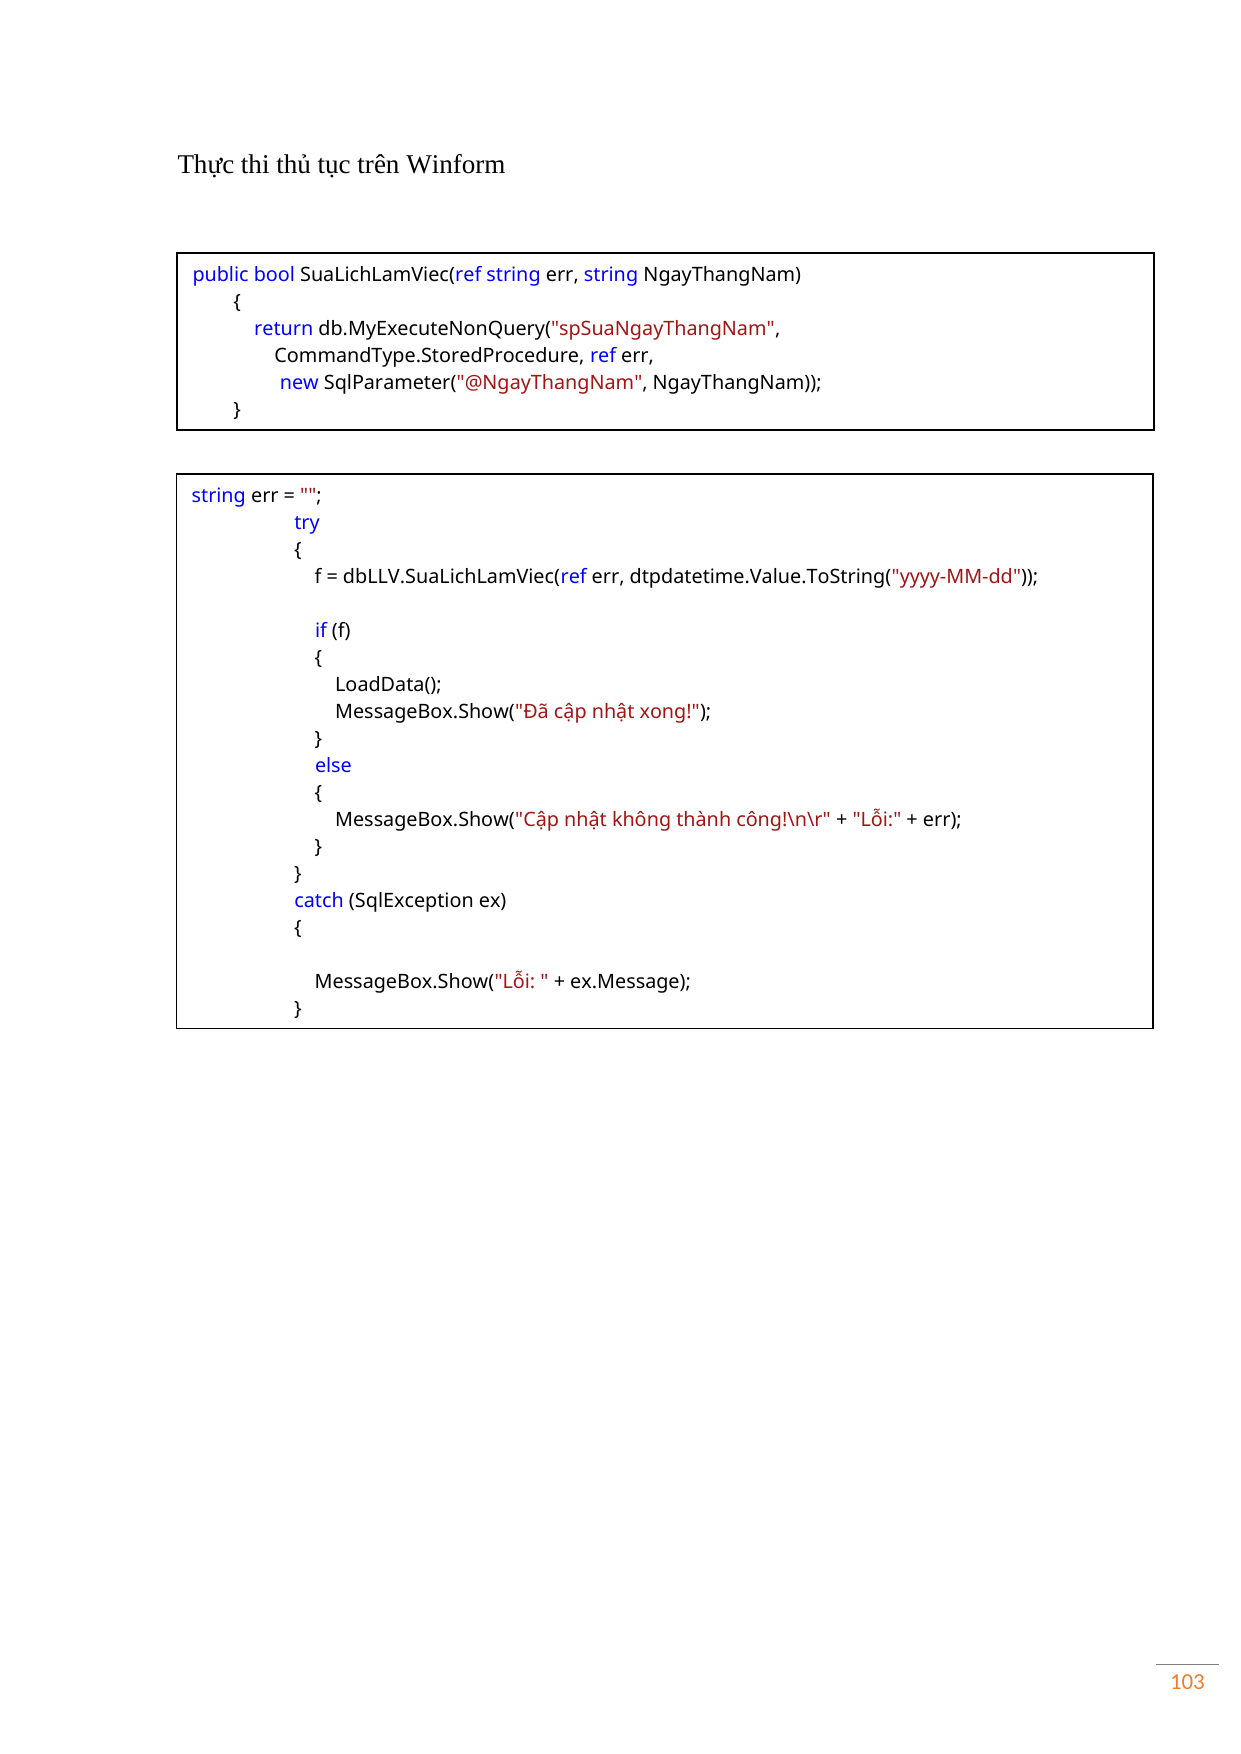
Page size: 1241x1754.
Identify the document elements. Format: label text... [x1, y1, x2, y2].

text Thực thi thủ tục trên Winform [177, 148, 1134, 179]
